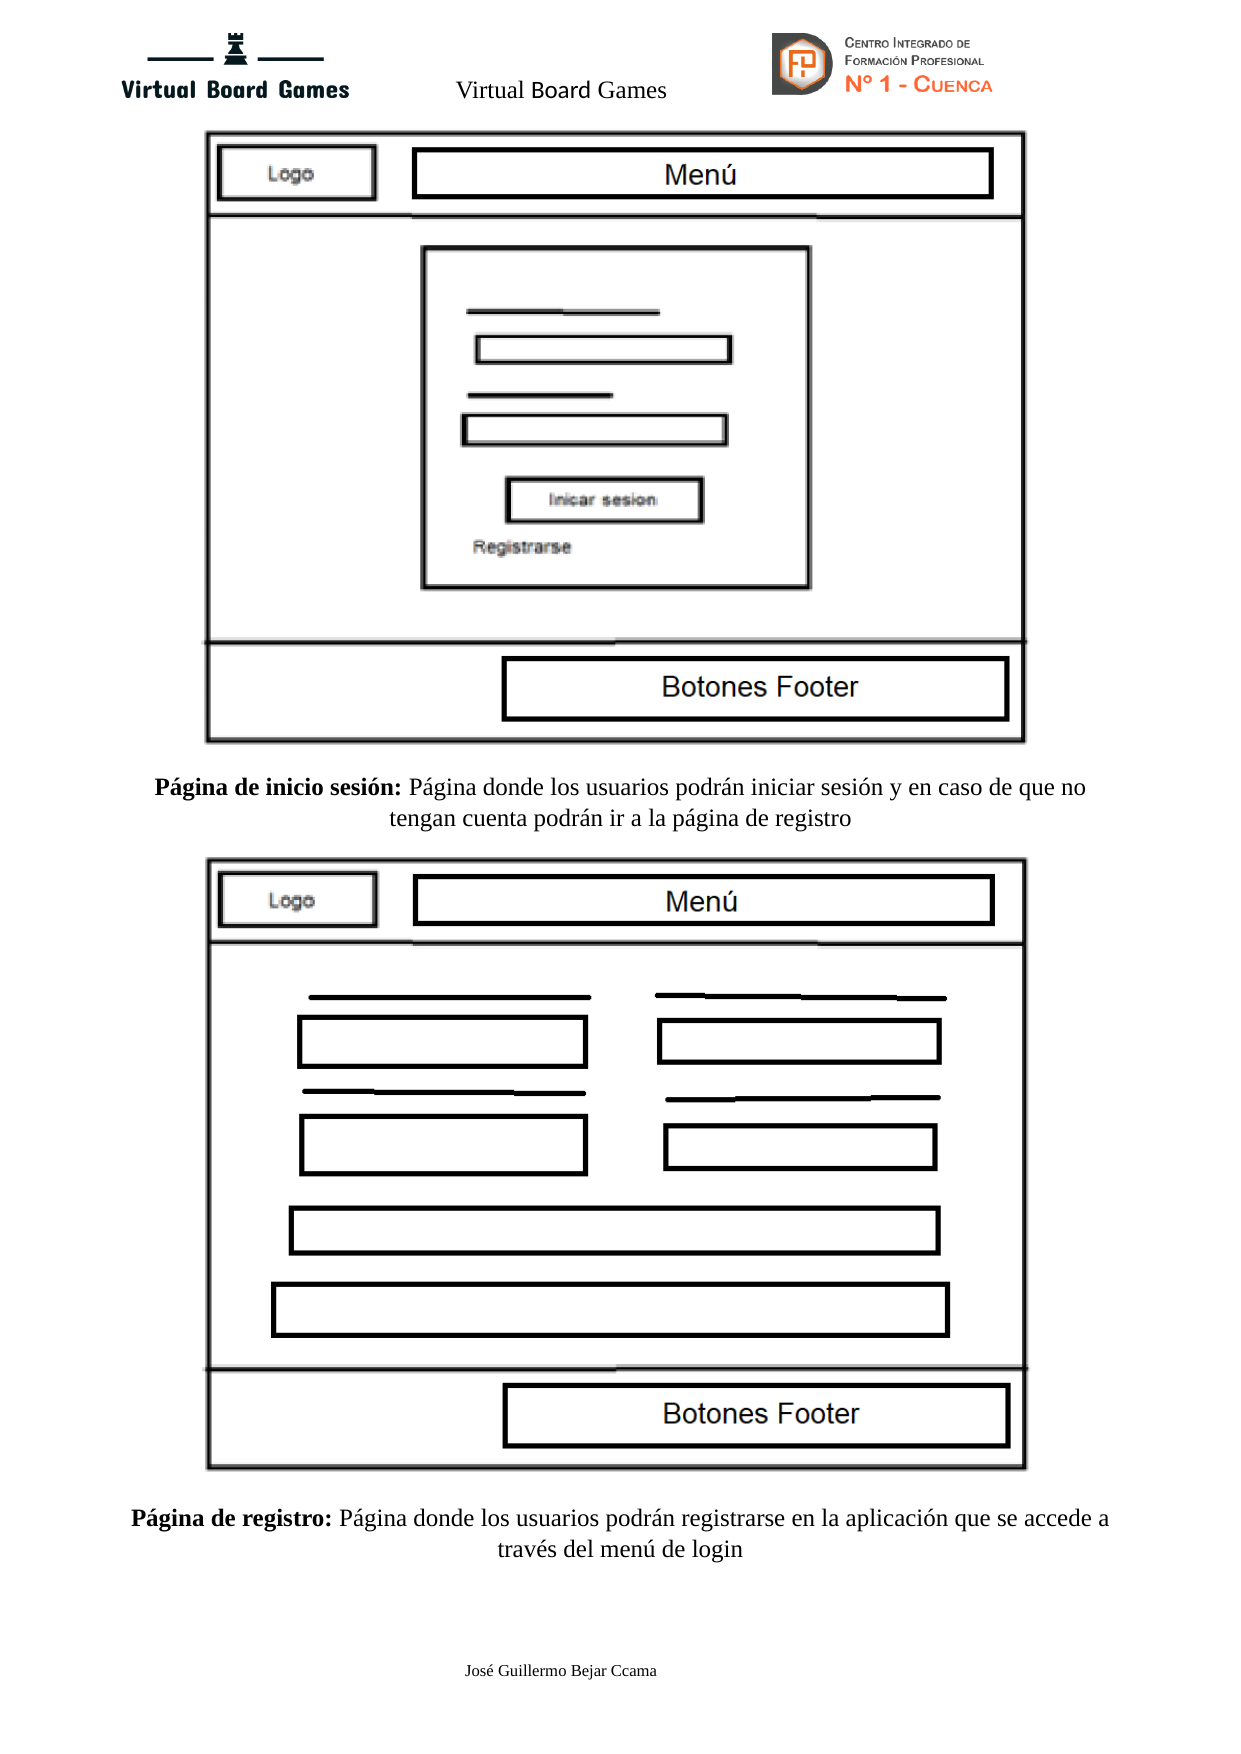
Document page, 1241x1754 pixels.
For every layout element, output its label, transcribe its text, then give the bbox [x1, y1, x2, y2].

picture [118, 33, 353, 99]
picture [770, 29, 1004, 99]
text Página de registro: Página donde los usuarios podrán registrarse en la aplicación que se accede a través del menú de login [118, 1503, 1122, 1562]
text Página de inicio sesión: Página donde los usuarios podrán iniciar sesión y en caso de que no tengan cuenta podrán ir a la página de registro [118, 772, 1122, 832]
picture [198, 850, 1043, 1484]
picture [196, 118, 1045, 754]
